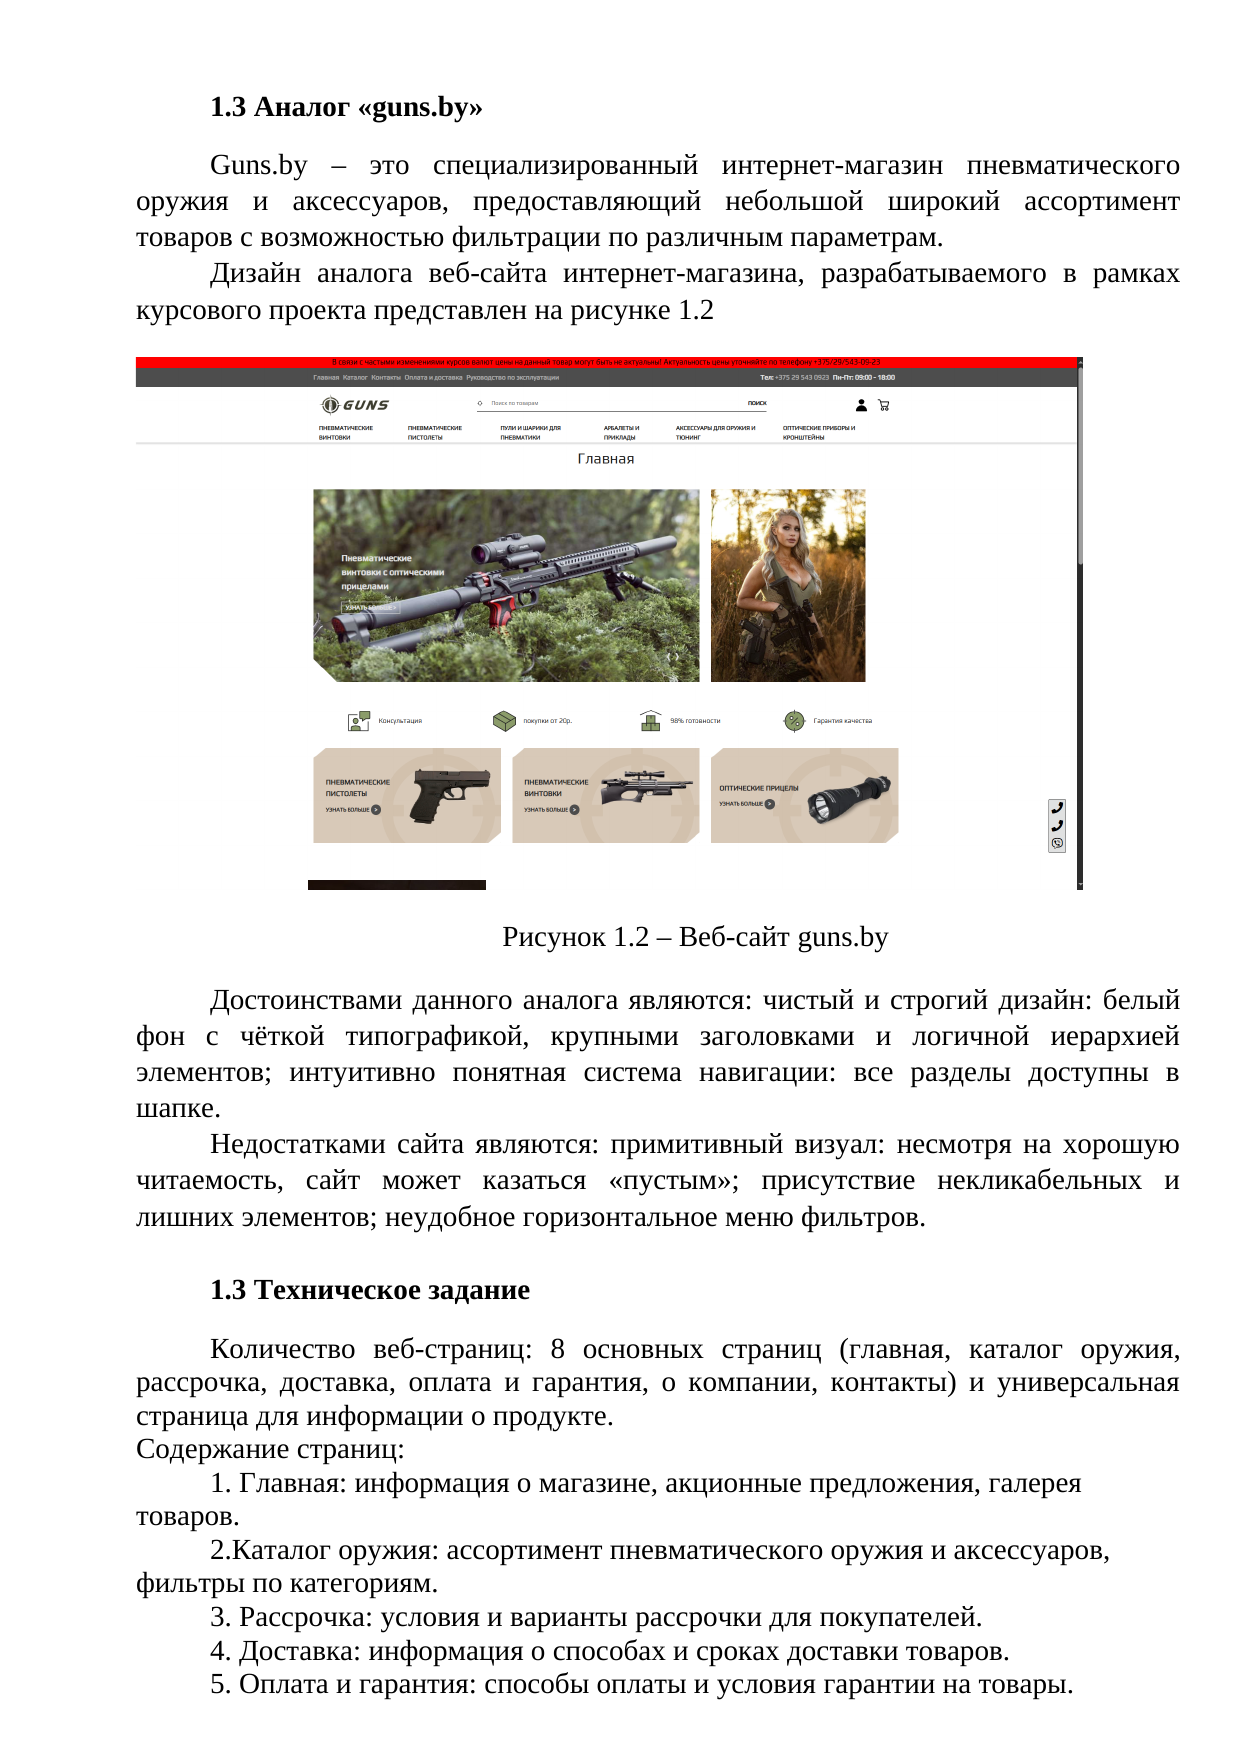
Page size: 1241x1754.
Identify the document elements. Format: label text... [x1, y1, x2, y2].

text Количество веб-страниц: 8 основных страниц (главная, каталог оружия, рассрочка, доставка, оплата и гарантия, о компании, контакты) и универсальная страница для информации о продукте. [136, 1331, 1181, 1431]
text 5. Оплата и гарантия: способы оплаты и условия гарантии на товары. [136, 1666, 1181, 1700]
text Guns.by – это специализированный интернет-магазин пневматического оружия и аксессуаров, предоставляющий небольшой широкий ассортимент товаров с возможностью фильтрации по различным параметрам. [136, 147, 1181, 253]
text Рисунок 1.2 – Веб-сайт guns.by [136, 919, 1181, 953]
text Содержание страниц: [136, 1431, 1181, 1465]
text Достоинствами данного аналога являются: чистый и строгий дизайн: белый фон с чёткой типографикой, крупными заголовками и логичной иерархией элементов; интуитивно понятная система навигации: все разделы доступны в шапке. [136, 982, 1181, 1124]
text Недостатками сайта являются: примитивный визуал: несмотря на хорошую читаемость, сайт может казаться «пустым»; присутствие некликабельных и лишних элементов; неудобное горизонтальное меню фильтров. [136, 1126, 1181, 1232]
text 1.3 Аналог «guns.by» [136, 89, 1181, 122]
text 2.Каталог оружия: ассортимент пневматического оружия и аксессуаров, фильтры по категориям. [136, 1532, 1181, 1599]
text 4. Доставка: информация о способах и сроках доставки товаров. [136, 1633, 1181, 1666]
picture [135, 357, 1083, 890]
text 1.3 Техническое задание [136, 1272, 1181, 1306]
text Дизайн аналога веб-сайта интернет-магазина, разрабатываемого в рамках курсового проекта представлен на рисунке 1.2 [136, 256, 1181, 325]
text 1. Главная: информация о магазине, акционные предложения, галерея товаров. [136, 1465, 1181, 1532]
text 3. Рассрочка: условия и варианты рассрочки для покупателей. [136, 1599, 1181, 1633]
